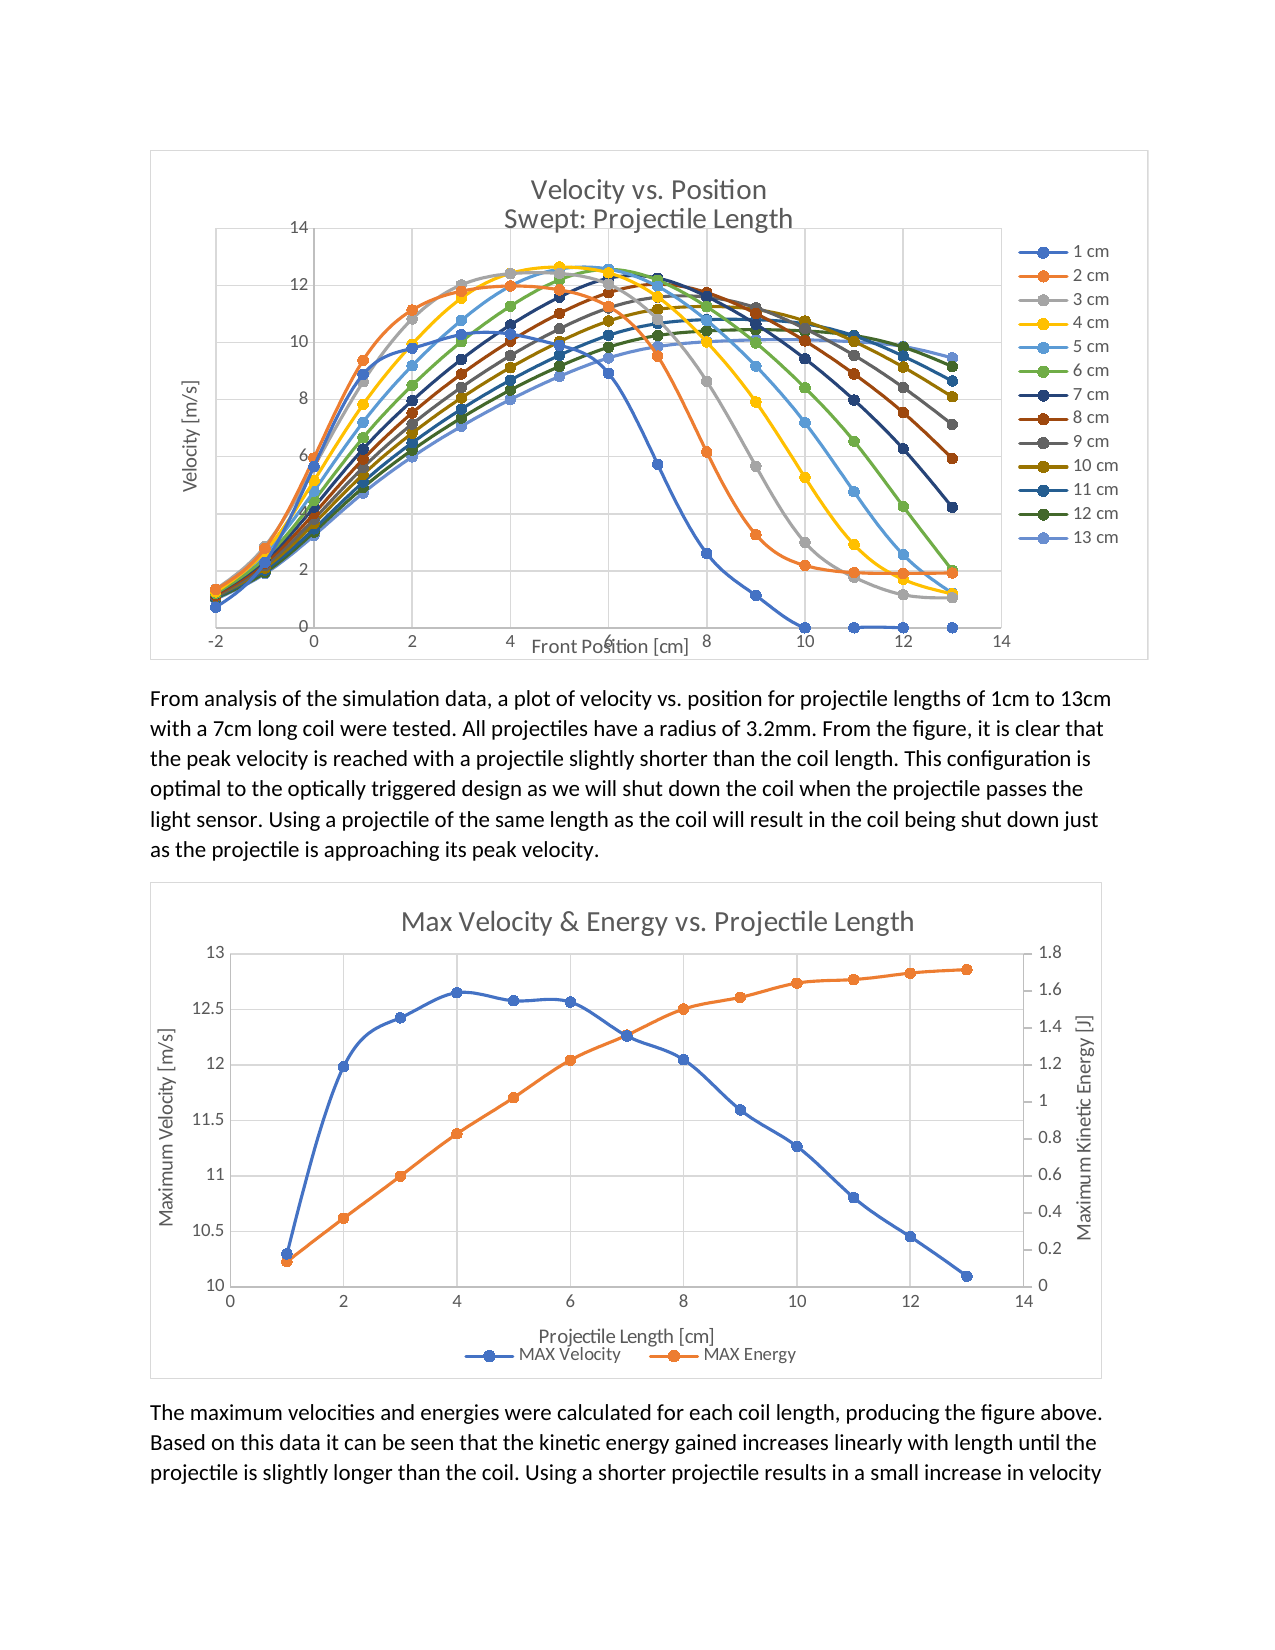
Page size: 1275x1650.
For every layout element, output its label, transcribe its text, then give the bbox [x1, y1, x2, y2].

text From analysis of the simulation data, a plot of velocity vs. position for projectile lengths of 1cm to 13cm with a 7cm long coil were tested. All projectiles have a radius of 3.2mm. From the figure, it is clear that the peak velocity is reached with a projectile slightly shorter than the coil length. This configuration is optimal to the optically triggered design as we will shut down the coil when the projectile passes the light sensor. Using a projectile of the same length as the coil will result in the coil being shut down just as the projectile is approaching its peak velocity. [150, 684, 1125, 863]
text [150, 1398, 1125, 1487]
